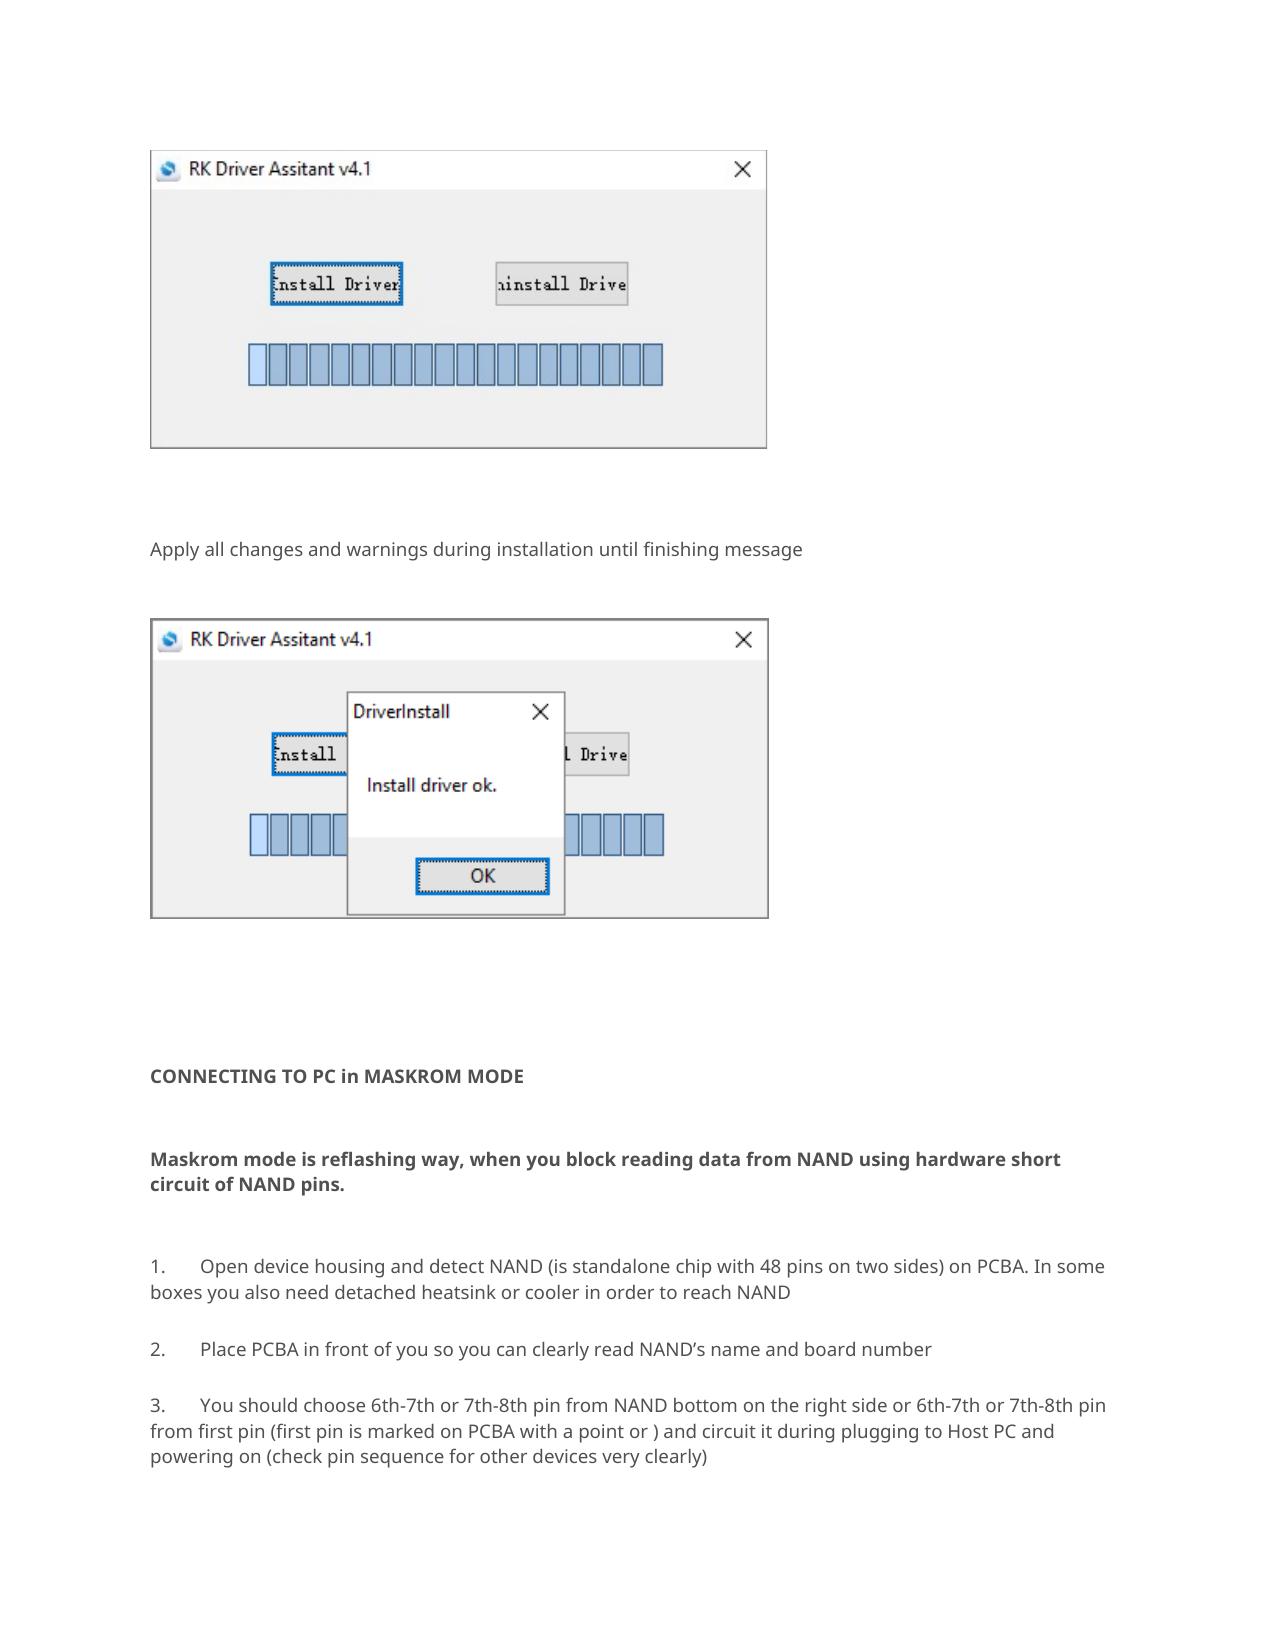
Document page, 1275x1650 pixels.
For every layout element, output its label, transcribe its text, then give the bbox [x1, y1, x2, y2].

text Apply all changes and warnings during installation until finishing message [150, 536, 1125, 562]
text CONNECTING TO PC in MASKROM MODE [150, 1063, 1125, 1089]
text 2. Place PCBA in front of you so you can clearly read NAND’s name and board number [150, 1336, 1125, 1361]
text 1. Open device housing and detect NAND (is standalone chip with 48 pins on two sides) on PCBA. In some boxes you also need detached heatsink or cooler in order to reach NAND [150, 1254, 1125, 1305]
text Maskrom mode is reflashing way, when you block reading data from NAND using hardware short circuit of NAND pins. [150, 1146, 1125, 1197]
picture [150, 150, 768, 449]
picture [150, 618, 769, 919]
text 3. You should choose 6th-7th or 7th-8th pin from NAND bottom on the right side or 6th-7th or 7th-8th pin from first pin (first pin is marked on PCBA with a point or ) and circuit it during plugging to Host PC and powering on (check pin sequence for other devices very clearly) [150, 1393, 1125, 1469]
